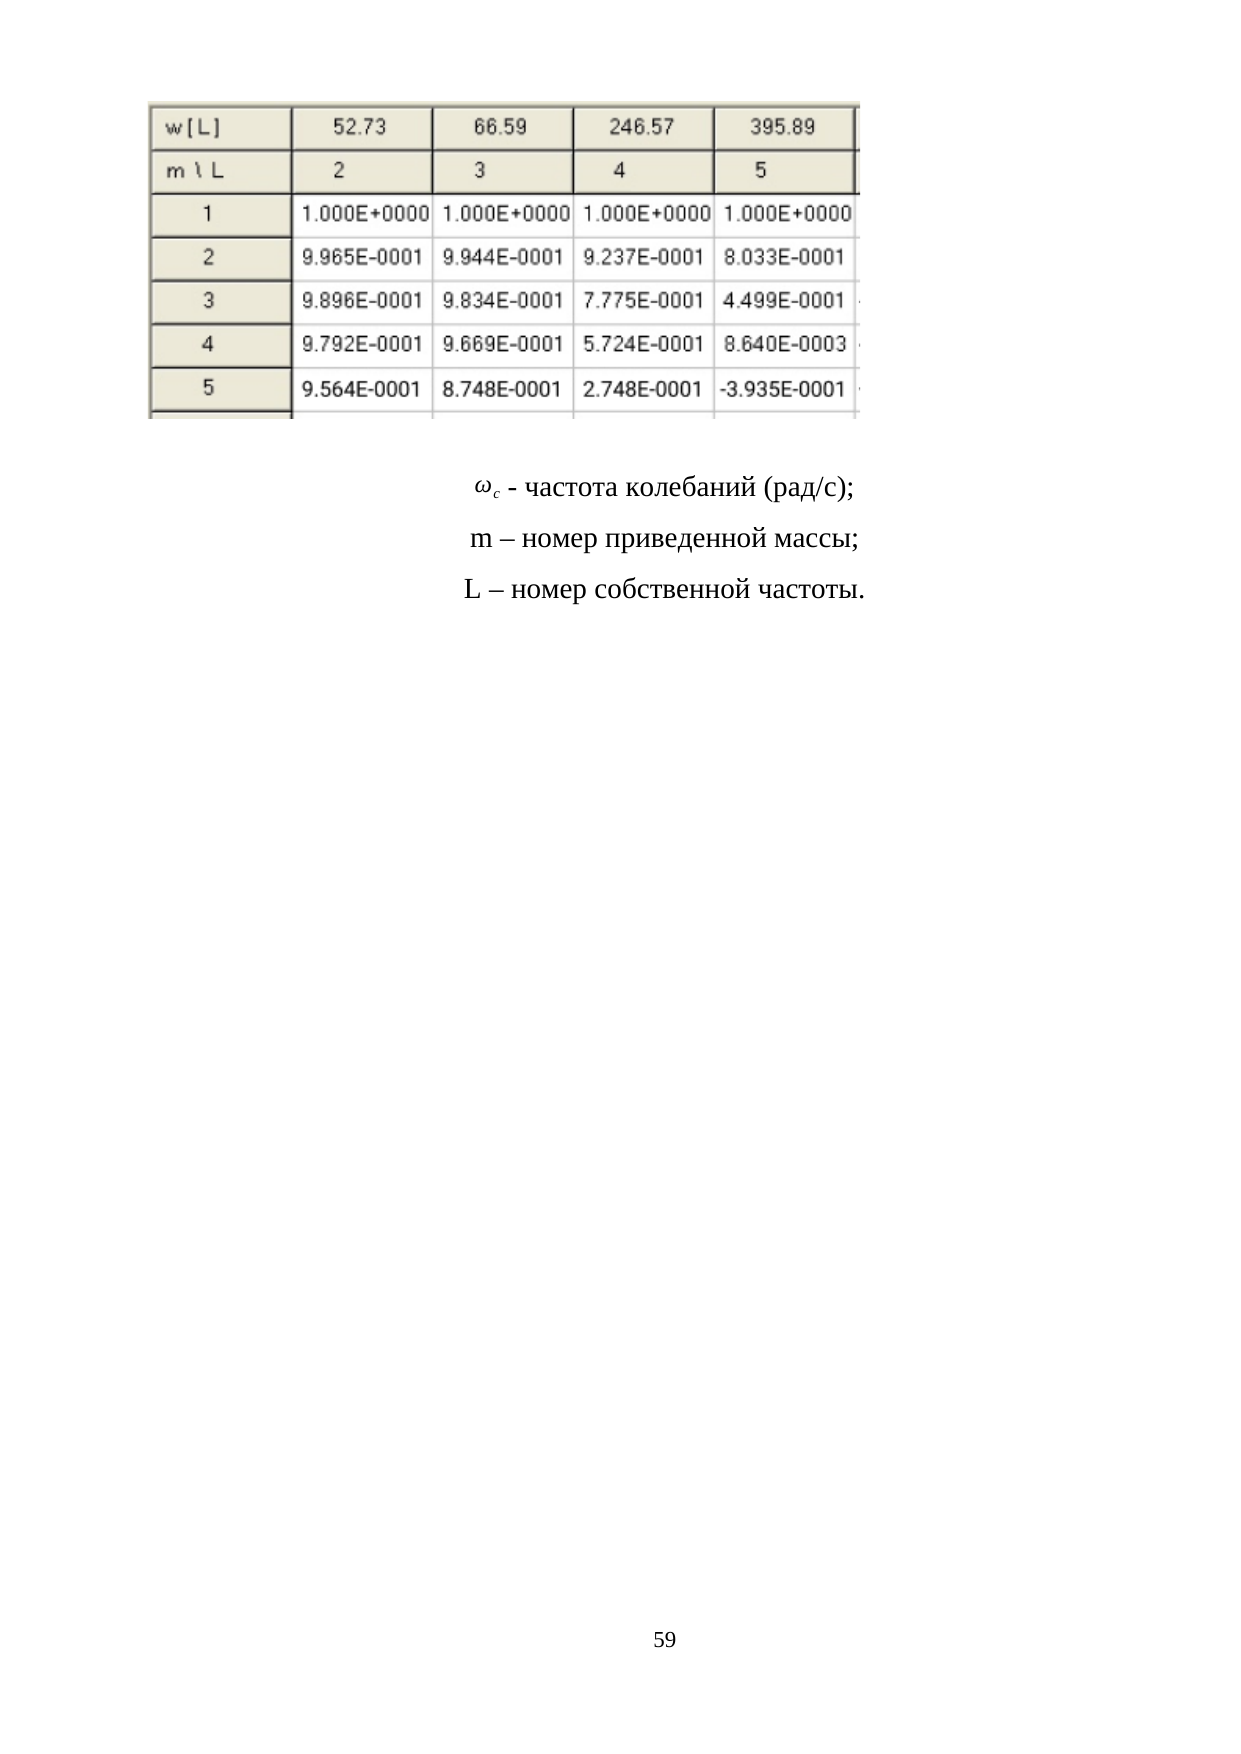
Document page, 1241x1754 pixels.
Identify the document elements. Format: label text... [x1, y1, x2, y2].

picture [147, 101, 861, 419]
text m – номер приведенной массы; [148, 520, 1181, 554]
text - частота колебаний (рад/c); [148, 469, 1181, 504]
text L – номер собственной частоты. [148, 571, 1181, 604]
